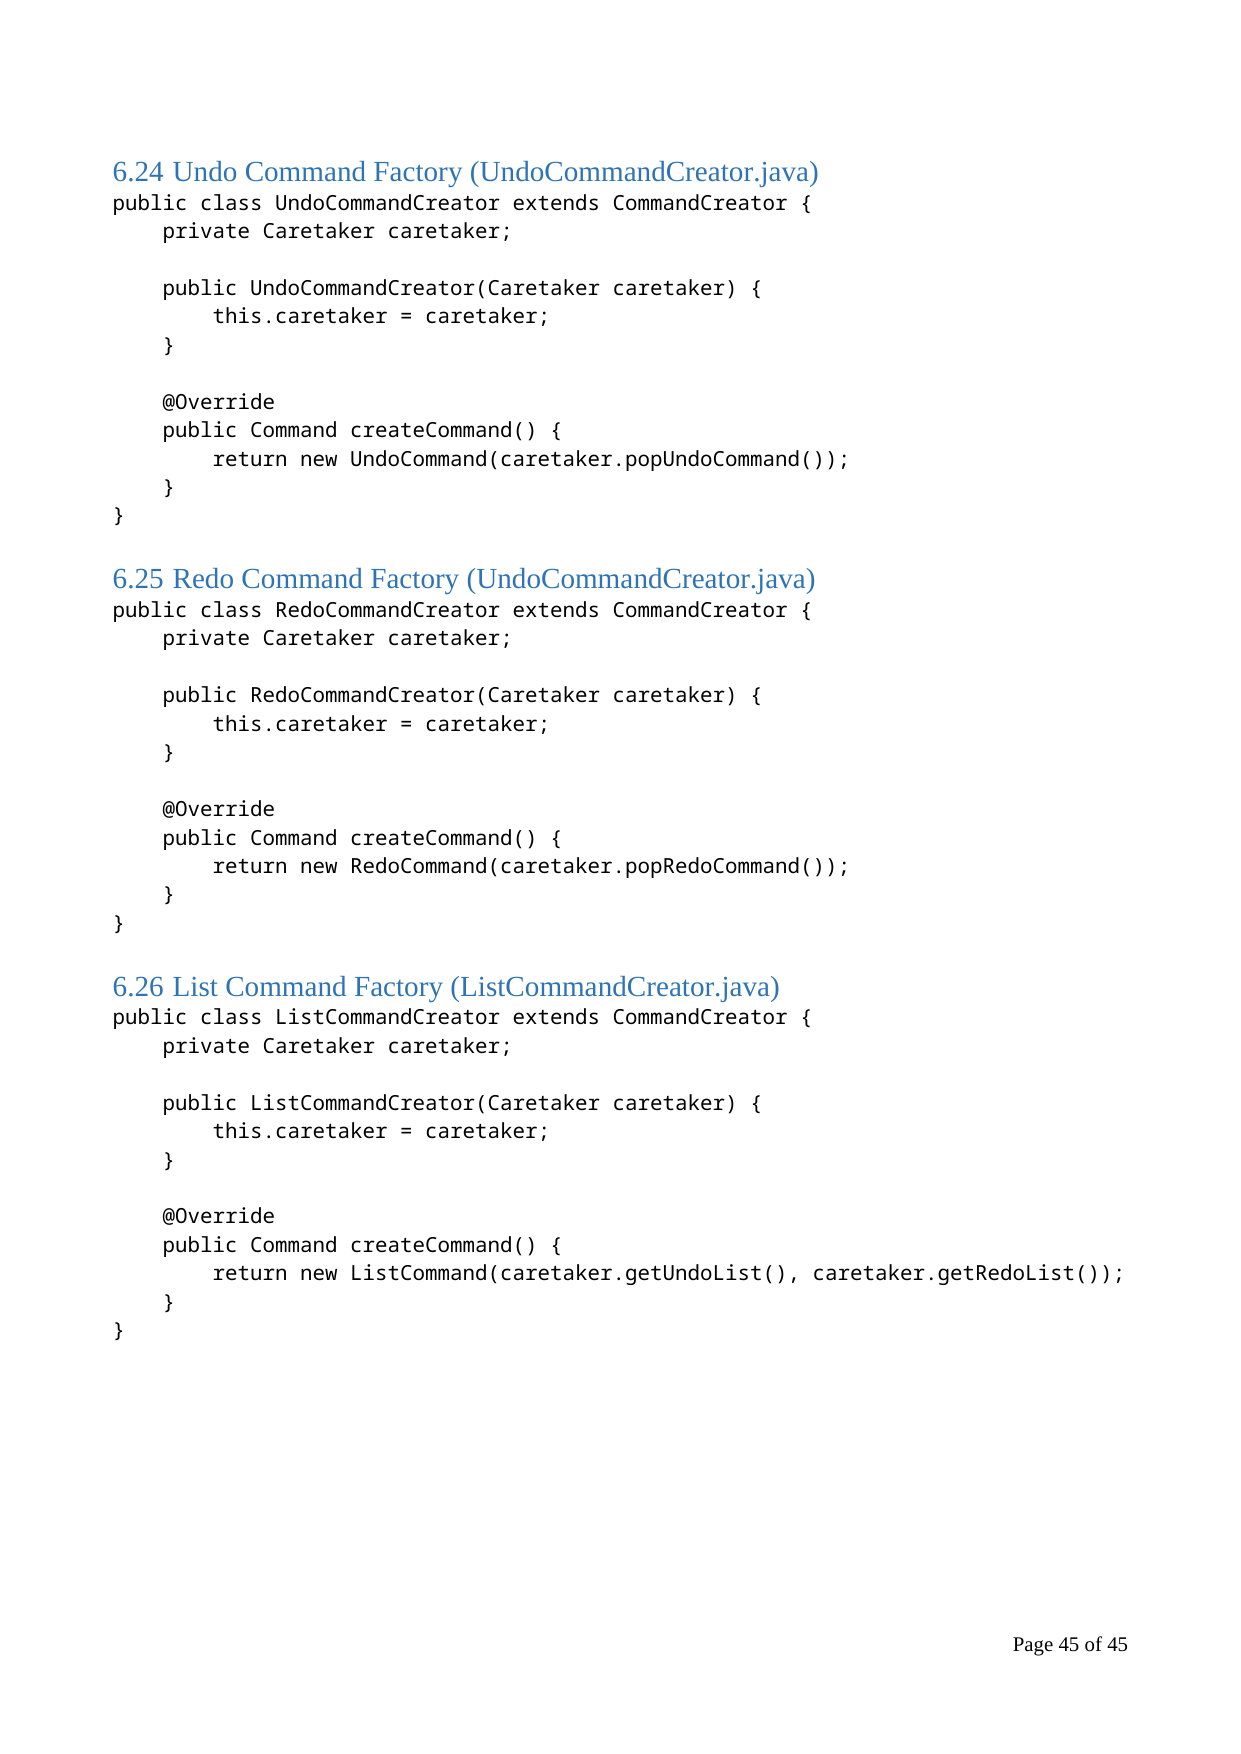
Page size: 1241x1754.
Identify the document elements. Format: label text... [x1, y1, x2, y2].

text public class ListCommandCreator extends CommandCreator { [112, 1002, 1128, 1031]
text private Caretaker caretaker; [112, 623, 1128, 652]
text private Caretaker caretaker; [112, 216, 1128, 244]
text public Command createCommand() { [112, 415, 1128, 444]
text } [112, 879, 1128, 908]
text public class RedoCommandCreator extends CommandCreator { [112, 595, 1128, 623]
text } [112, 330, 1128, 358]
text return new RedoCommand(caretaker.popRedoCommand()); [112, 851, 1128, 879]
text } [112, 1315, 1128, 1344]
text } [112, 1287, 1128, 1315]
text public UndoCommandCreator(Caretaker caretaker) { [112, 273, 1128, 301]
text return new UndoCommand(caretaker.popUndoCommand()); [112, 444, 1128, 472]
text public class UndoCommandCreator extends CommandCreator { [112, 188, 1128, 216]
text @Override [112, 1202, 1128, 1230]
text this.caretaker = caretaker; [112, 709, 1128, 737]
text public Command createCommand() { [112, 1230, 1128, 1258]
text private Caretaker caretaker; [112, 1031, 1128, 1059]
text } [112, 472, 1128, 501]
text } [112, 908, 1128, 936]
subtitle List Command Factory (ListCommandCreator.java) [112, 969, 1128, 1002]
text } [112, 737, 1128, 766]
text @Override [112, 387, 1128, 415]
subtitle Redo Command Factory (UndoCommandCreator.java) [112, 562, 1128, 595]
text @Override [112, 794, 1128, 823]
text return new ListCommand(caretaker.getUndoList(), caretaker.getRedoList()); [112, 1258, 1128, 1287]
subtitle Undo Command Factory (UndoCommandCreator.java) [112, 154, 1128, 188]
text public RedoCommandCreator(Caretaker caretaker) { [112, 680, 1128, 709]
text public ListCommandCreator(Caretaker caretaker) { [112, 1088, 1128, 1116]
text this.caretaker = caretaker; [112, 301, 1128, 330]
text } [112, 1145, 1128, 1173]
text this.caretaker = caretaker; [112, 1116, 1128, 1145]
text } [112, 501, 1128, 529]
text public Command createCommand() { [112, 823, 1128, 851]
